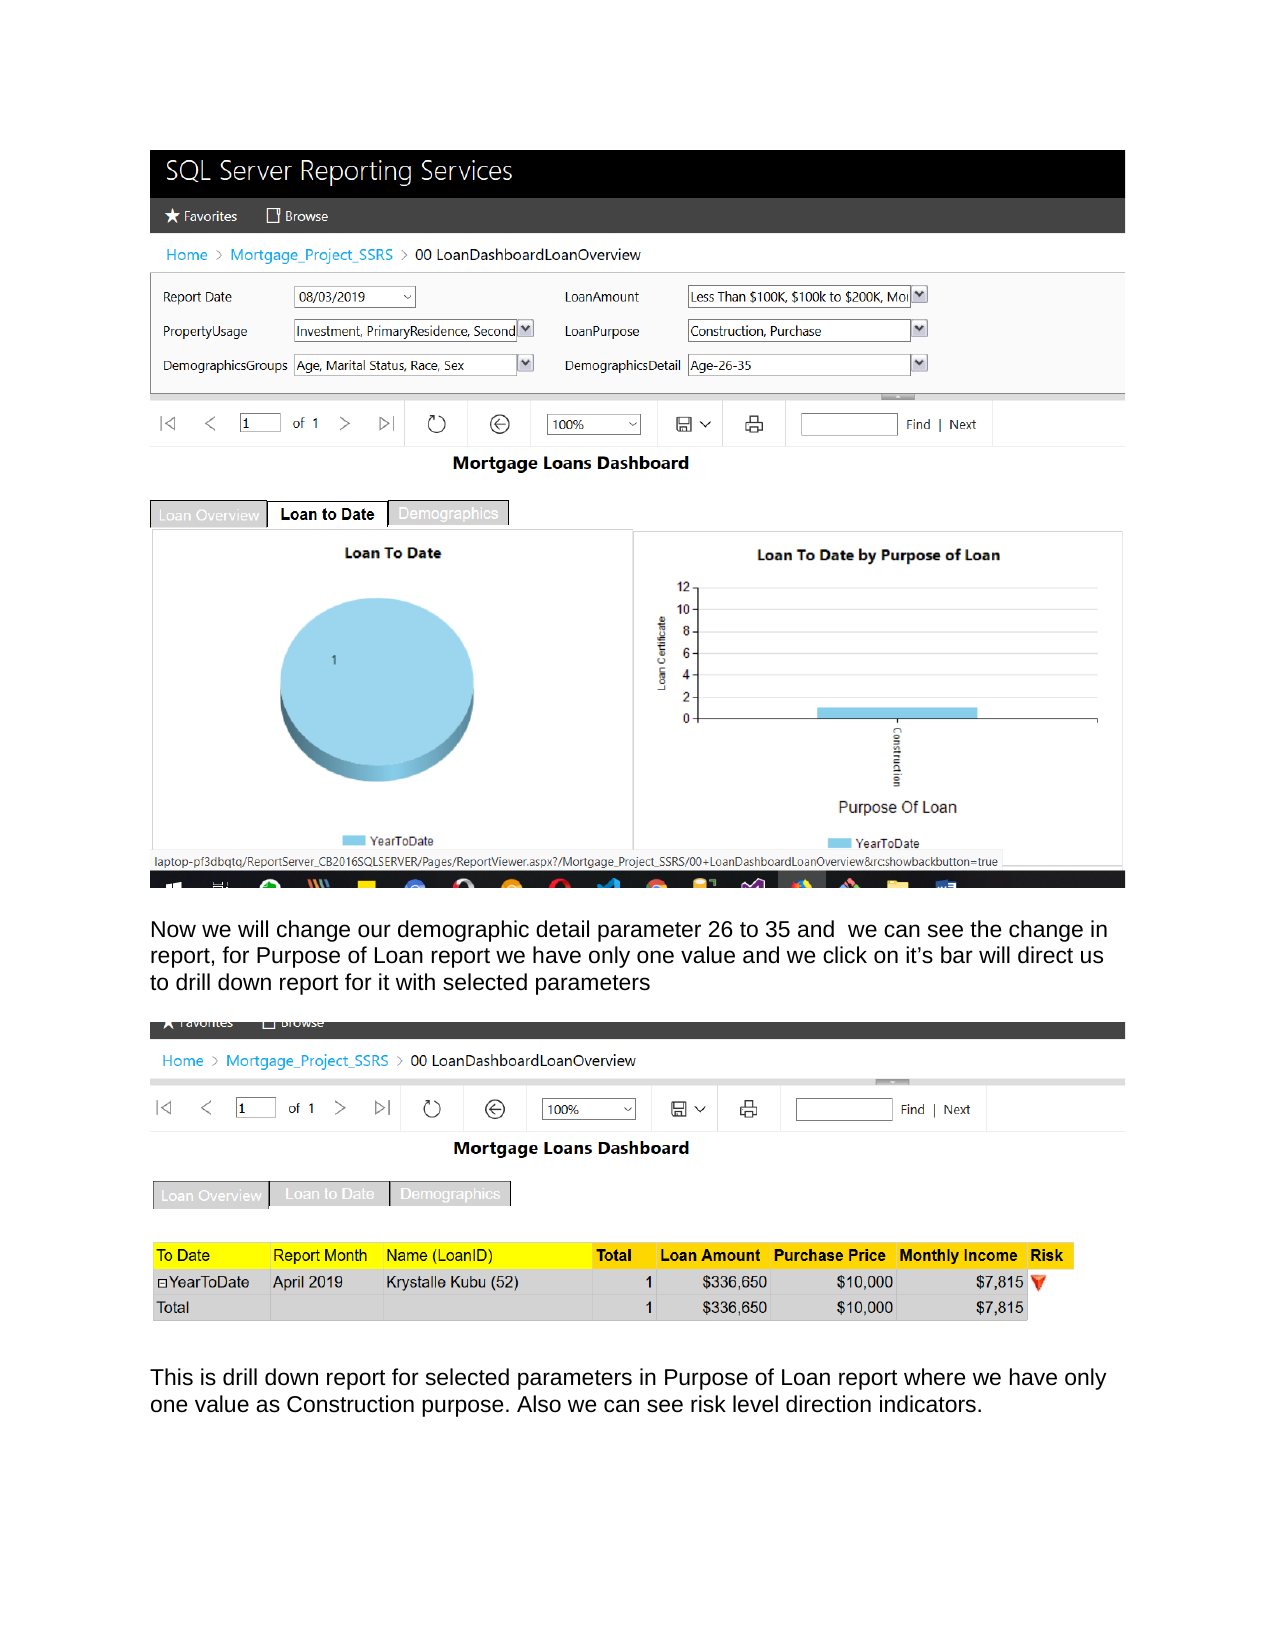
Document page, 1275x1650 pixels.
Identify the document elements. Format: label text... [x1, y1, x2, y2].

picture [150, 1022, 1125, 1365]
picture [150, 150, 1125, 888]
text This is drill down report for selected parameters in Purpose of Loan report where we have only one value as Construction purpose. Also we can see risk level direction indicators. [150, 1365, 1125, 1417]
text Now we will change our demographic detail parameter 26 to 35 and we can see the change in report, for Purpose of Loan report we have only one value and we click on it’s bar will direct us to drill down report for it with selected parameters [150, 916, 1125, 995]
